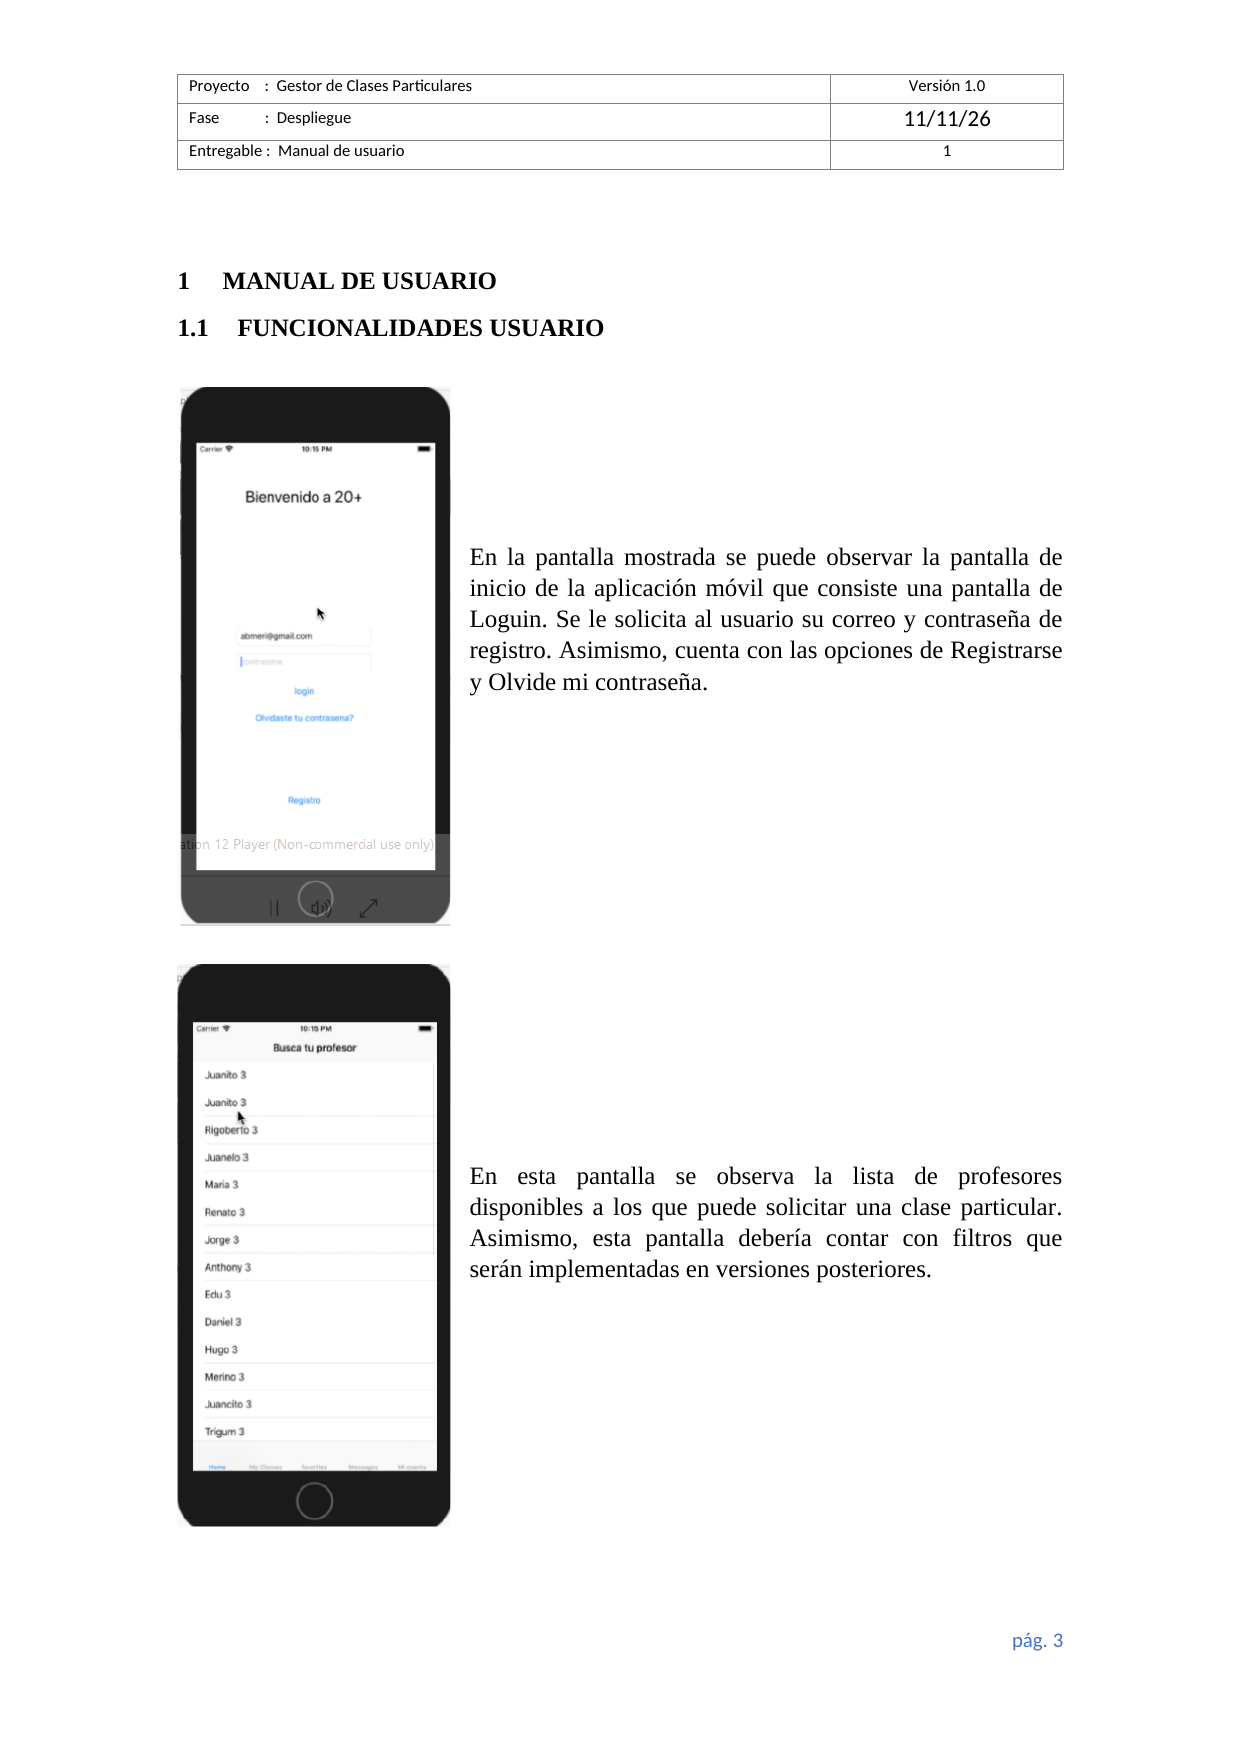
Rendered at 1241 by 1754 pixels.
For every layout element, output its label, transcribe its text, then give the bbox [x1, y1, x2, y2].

subtitle FUNCIONALIDADES USUARIO [177, 313, 1063, 342]
picture [180, 387, 451, 926]
subtitle MANUAL DE USUARIO [177, 266, 1063, 294]
text En la pantalla mostrada se puede observar la pantalla de inicio de la aplicación móvil que consiste una pantalla de Loguin. Se le solicita al usuario su correo y contraseña de registro. Asimismo, cuenta con las opciones de Registrarse y Olvide mi contraseña. [451, 542, 1063, 695]
picture [177, 964, 451, 1527]
text En esta pantalla se observa la lista de profesores disponibles a los que puede solicitar una clase particular. Asimismo, esta pantalla debería contar con filtros que serán implementadas en versiones posteriores. [451, 1161, 1063, 1283]
